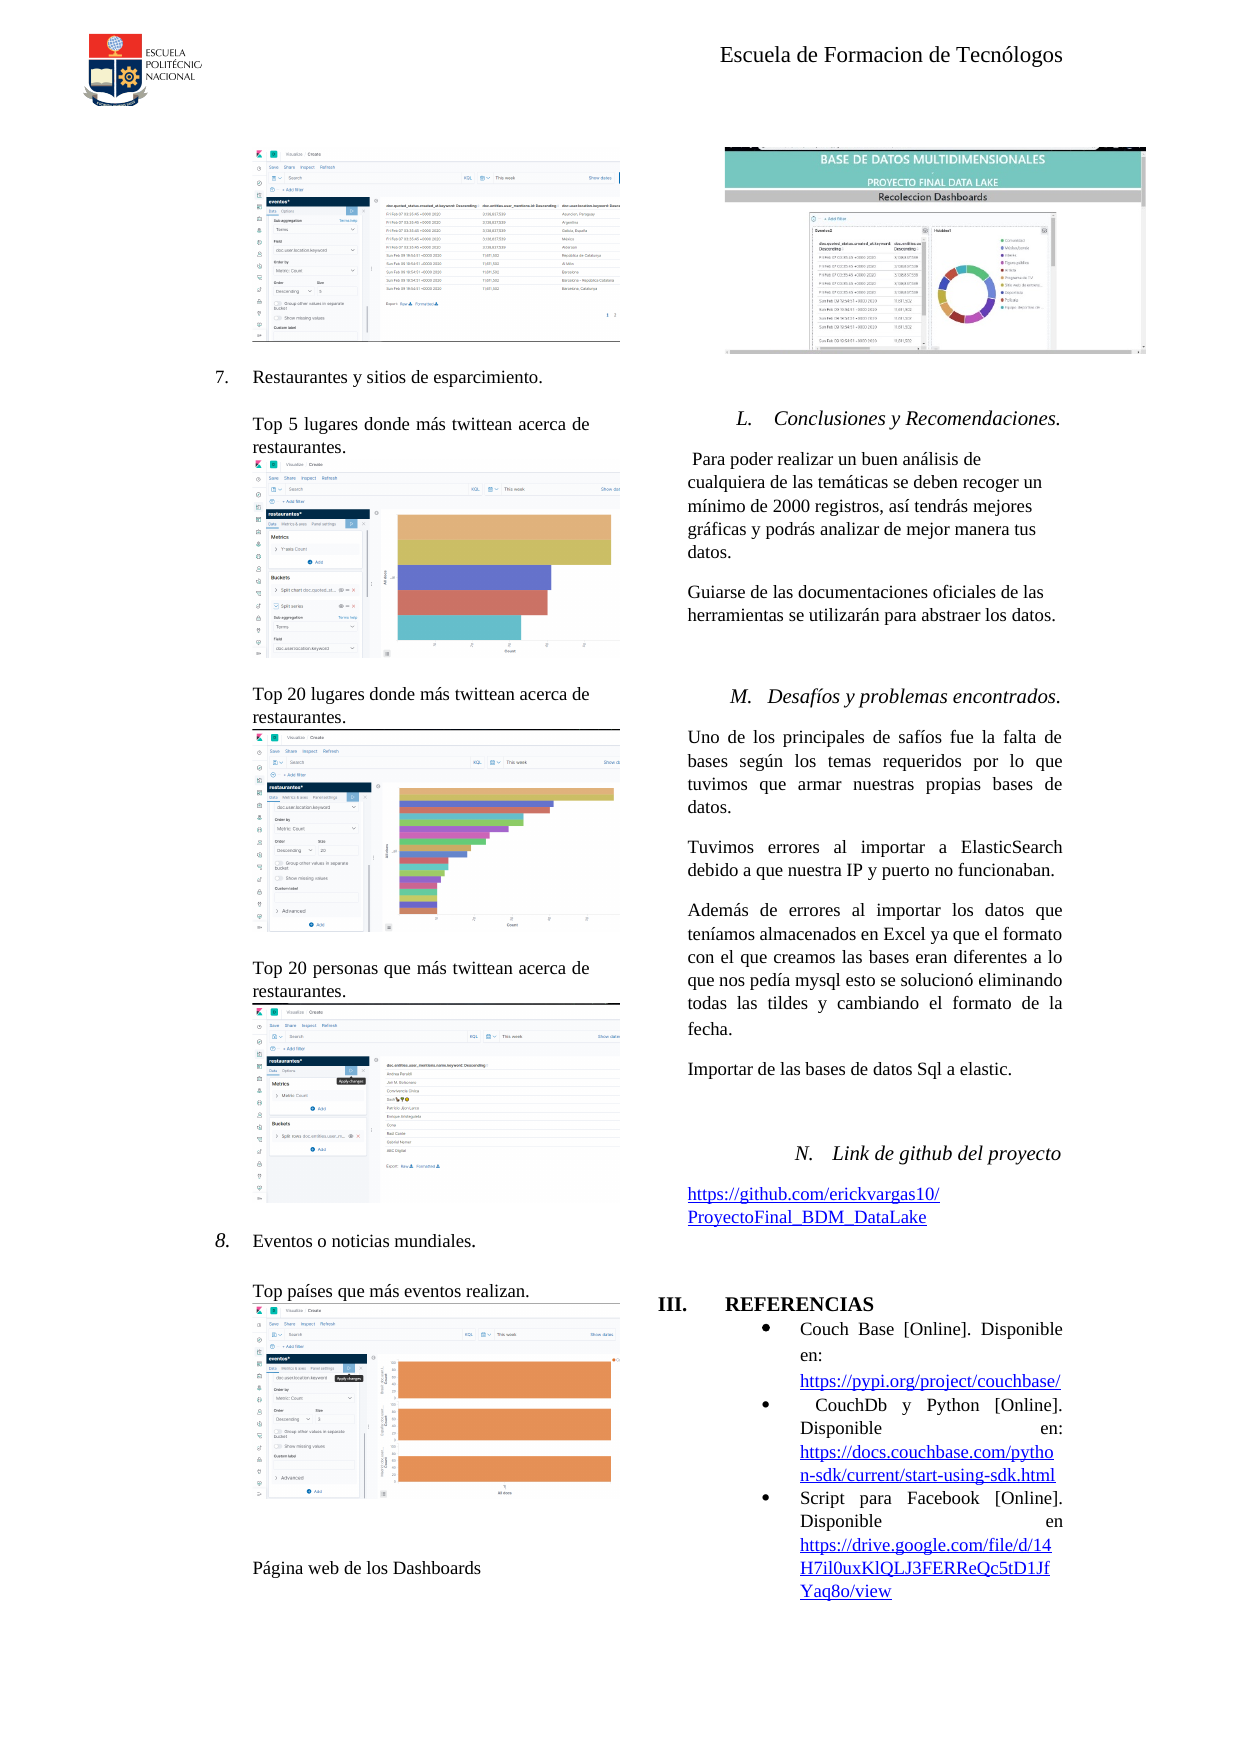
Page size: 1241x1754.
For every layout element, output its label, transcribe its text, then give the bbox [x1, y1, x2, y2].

text Uno de los principales de safíos fue la falta de bases según los temas requeridos por lo que tuvimos que armar nuestras propias bases de datos. [687, 726, 1063, 818]
text Además de errores al importar los datos que teníamos almacenados en Excel ya que el formato con el que creamos las bases eran diferentes a lo que nos pedía mysql esto se solucionó eliminando todas las tildes y cambiando el formato de la fecha. [687, 899, 1063, 1039]
text Tuvimos errores al importar a ElasticSearch debido a que nuestra IP y puerto no funcionaban. [687, 836, 1063, 881]
picture [252, 459, 620, 658]
picture [252, 147, 620, 342]
list Eventos o noticias mundiales. [215, 1228, 591, 1252]
list Couch Base [Online]. Disponible en: https://pypi.org/project/couchbase/ [762, 1317, 1063, 1392]
list Desafíos y problemas encontrados. [687, 684, 1063, 708]
list CouchDb y Python [Online]. Disponible en: https://docs.couchbase.com/python-sdk/current/start-using-sdk.html [762, 1394, 1063, 1485]
text https://github.com/erickvargas10/ProyectoFinal_BDM_DataLake [687, 1183, 1063, 1228]
list Script para Facebook [Online]. Disponible en https://drive.google.com/file/d/14H7il0uxKlQLJ3FERReQc5tD1JfYaq8o/view [762, 1487, 1063, 1601]
list Top 5 lugares donde más twittean acerca de restaurantes. [252, 413, 591, 458]
list Link de github del proyecto [687, 1141, 1063, 1165]
text Para poder realizar un buen análisis de cualquiera de las temáticas se deben recoger un mínimo de 2000 registros, así tendrás mejores gráficas y podrás analizar de mejor manera tus datos. [687, 448, 1063, 562]
picture [252, 1003, 620, 1203]
list Restaurantes y sitios de esparcimiento. [215, 366, 591, 388]
list Top 20 lugares donde más twittean acerca de restaurantes. [252, 683, 591, 728]
list Conclusiones y Recomendaciones. [687, 405, 1063, 429]
picture [724, 147, 1146, 354]
list REFERENCIAS [687, 1291, 1063, 1316]
list Top países que más eventos realizan. [252, 1280, 591, 1301]
text Importar de las bases de datos Sql a elastic. [687, 1058, 1063, 1080]
picture [252, 1303, 620, 1499]
text Guiarse de las documentaciones oficiales de las herramientas se utilizarán para abstraer los datos. [687, 581, 1063, 626]
list Página web de los Dashboards [252, 1557, 591, 1579]
picture [252, 729, 620, 932]
picture [83, 33, 202, 106]
list Top 20 personas que más twittean acerca de restaurantes. [252, 957, 591, 1002]
